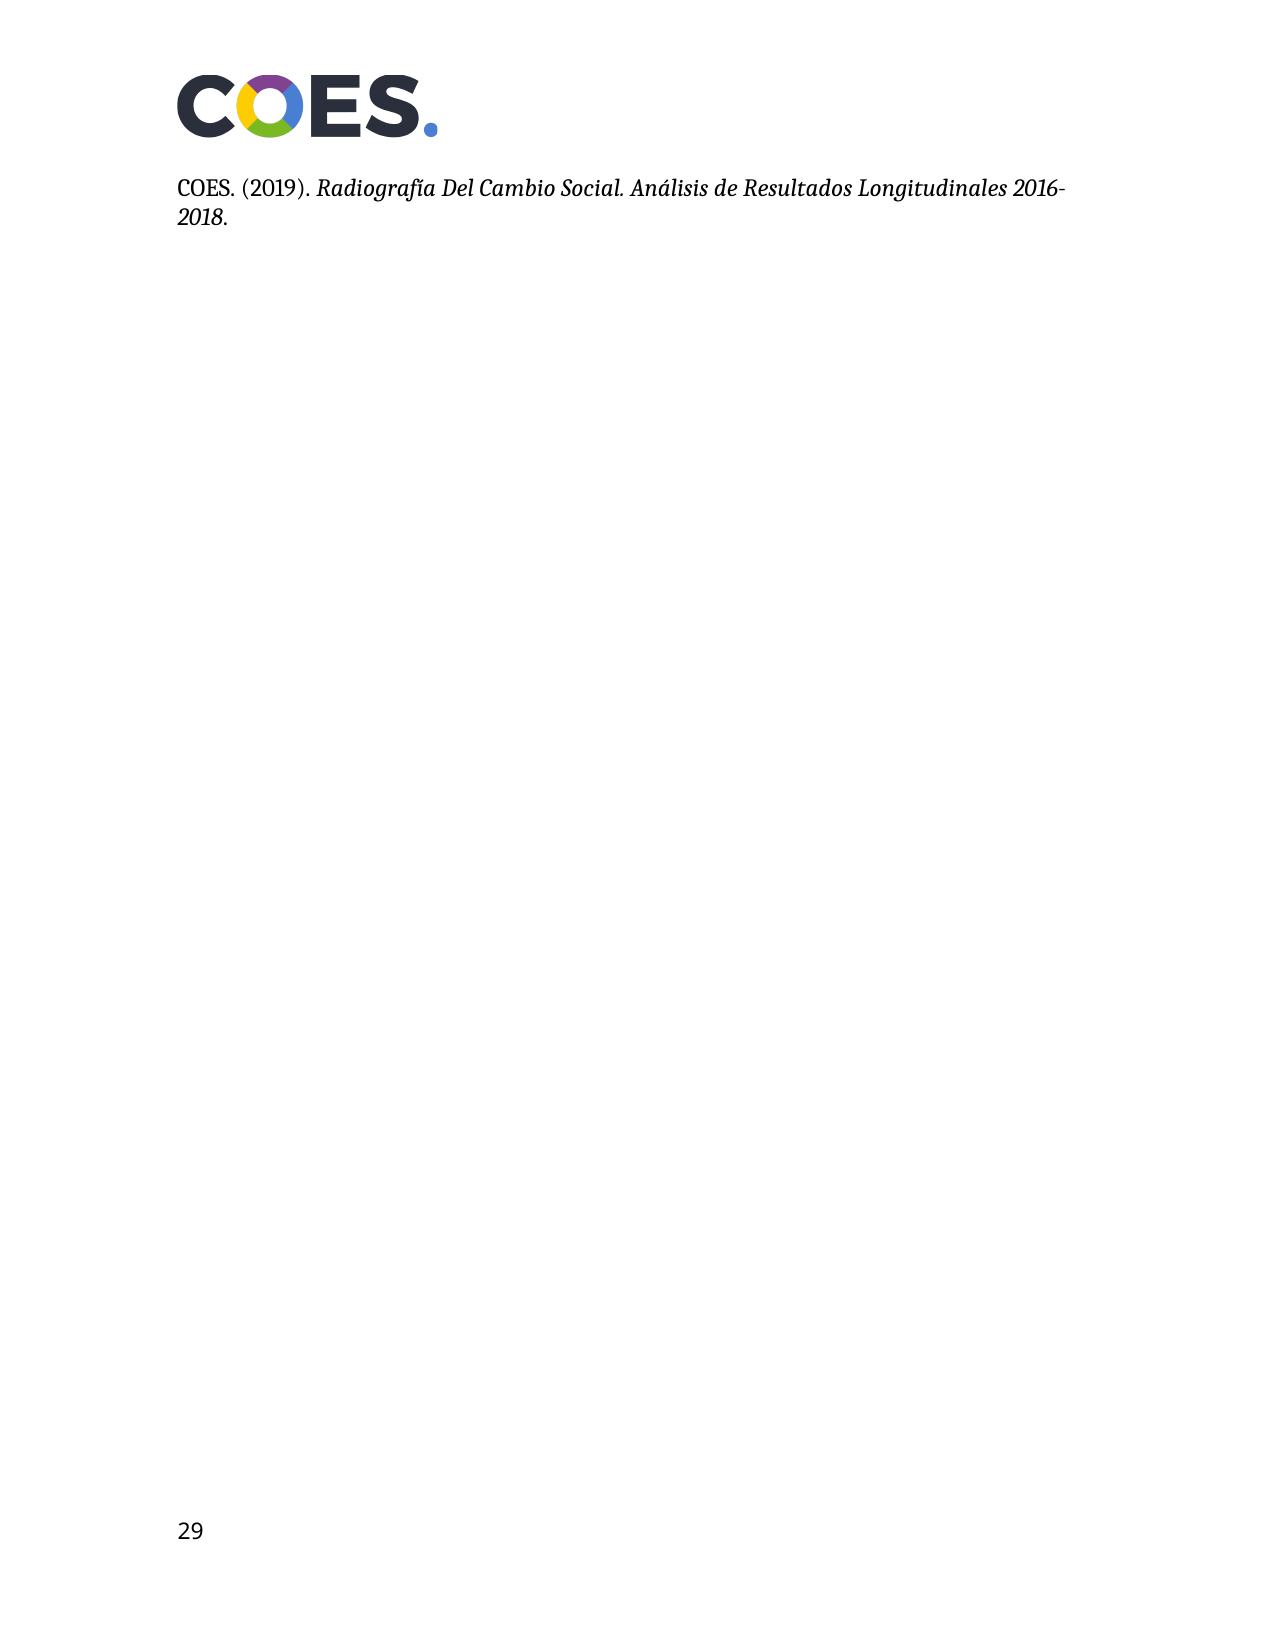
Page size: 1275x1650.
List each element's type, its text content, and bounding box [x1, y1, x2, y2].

picture [177, 75, 438, 146]
text COES. (2019). Radiografía Del Cambio Social. Análisis de Resultados Longitudinales 2016-2018. [177, 174, 1098, 232]
